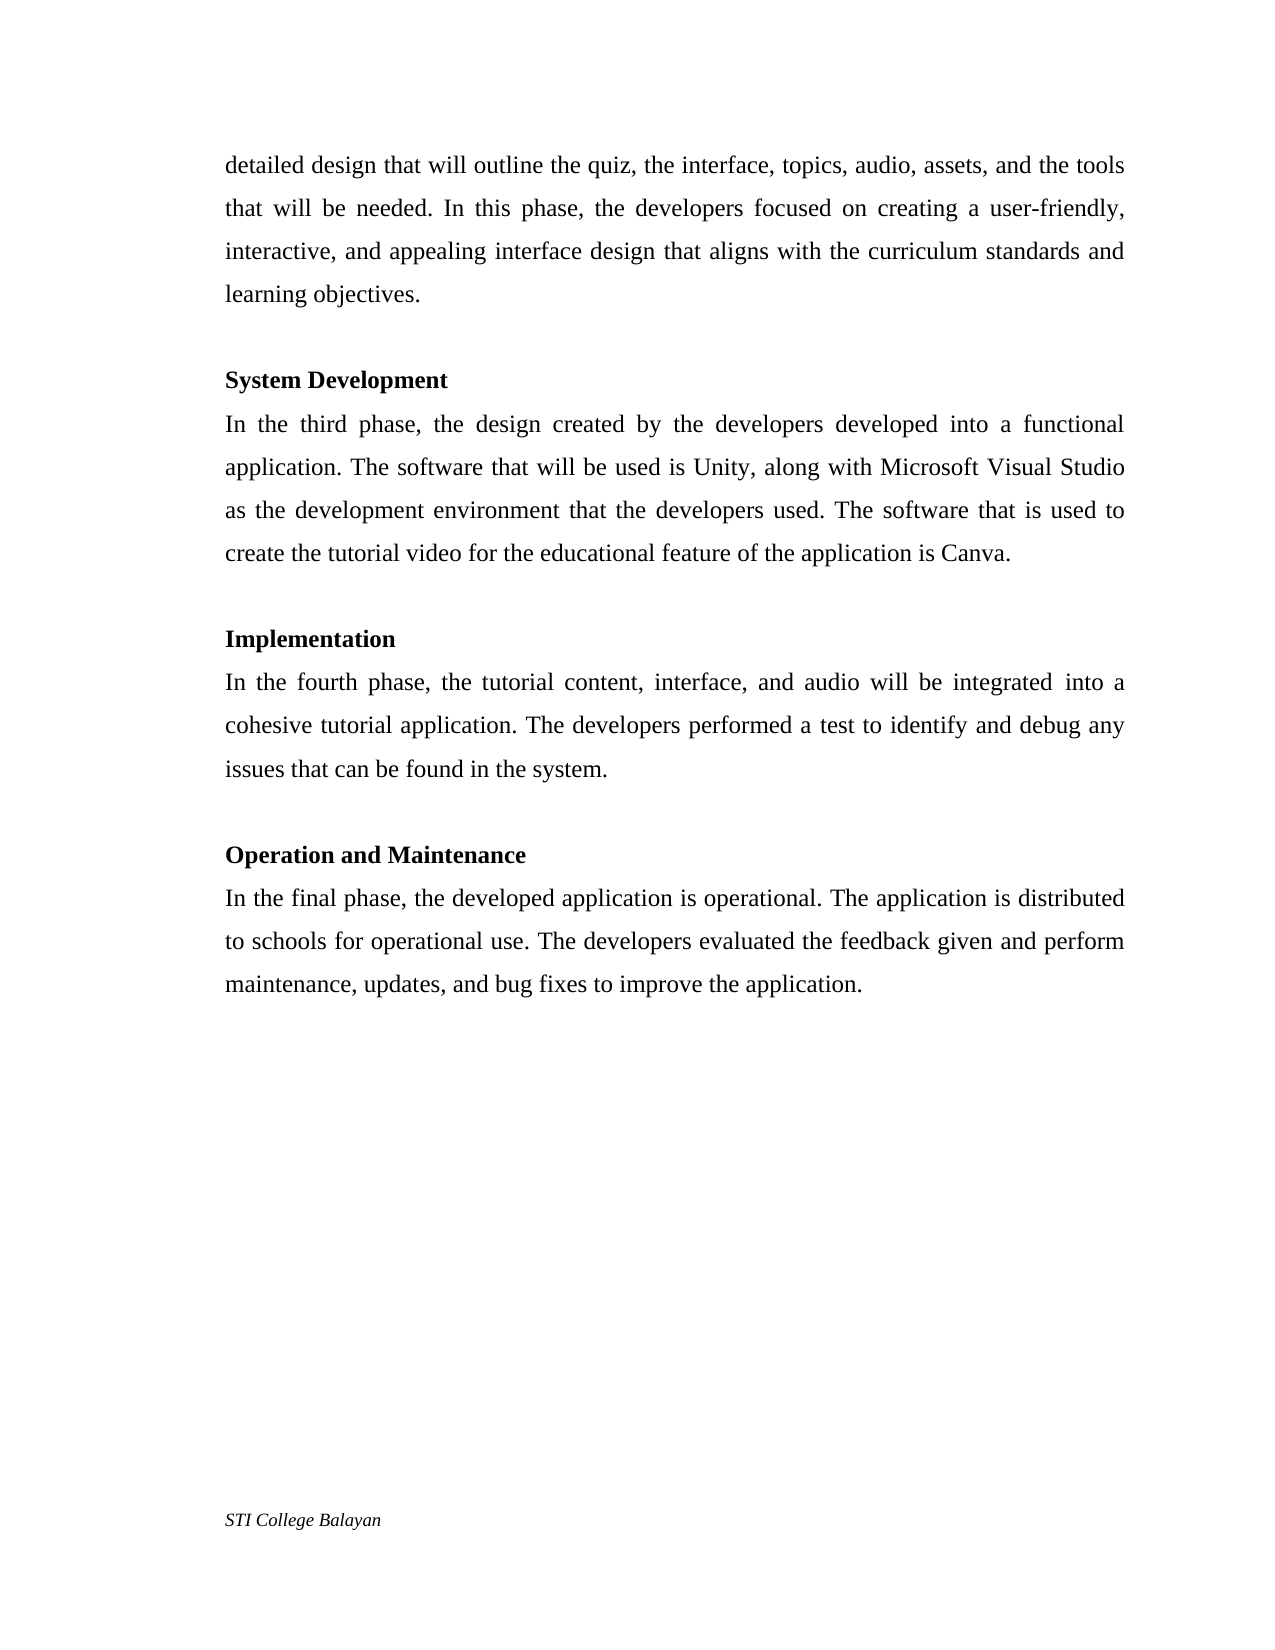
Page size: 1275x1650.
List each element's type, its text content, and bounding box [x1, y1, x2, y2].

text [225, 150, 1125, 308]
text In the final phase, the developed application is operational. The application is distributed to schools for operational use. The developers evaluated the feedback given and perform maintenance, updates, and bug fixes to improve the application. [225, 883, 1125, 998]
text System Development [225, 366, 1125, 394]
text In the fourth phase, the tutorial content, interface, and audio will be integrated into a cohesive tutorial application. The developers performed a test to identify and debug any issues that can be found in the system. [225, 667, 1125, 782]
text Implementation [225, 624, 1125, 653]
text In the third phase, the design created by the developers developed into a functional application. The software that will be used is Unity, along with Microsoft Visual Studio as the development environment that the developers used. The software that is used to create the tutorial video for the educational feature of the application is Canva. [225, 409, 1125, 567]
text Operation and Maintenance [225, 840, 1125, 869]
